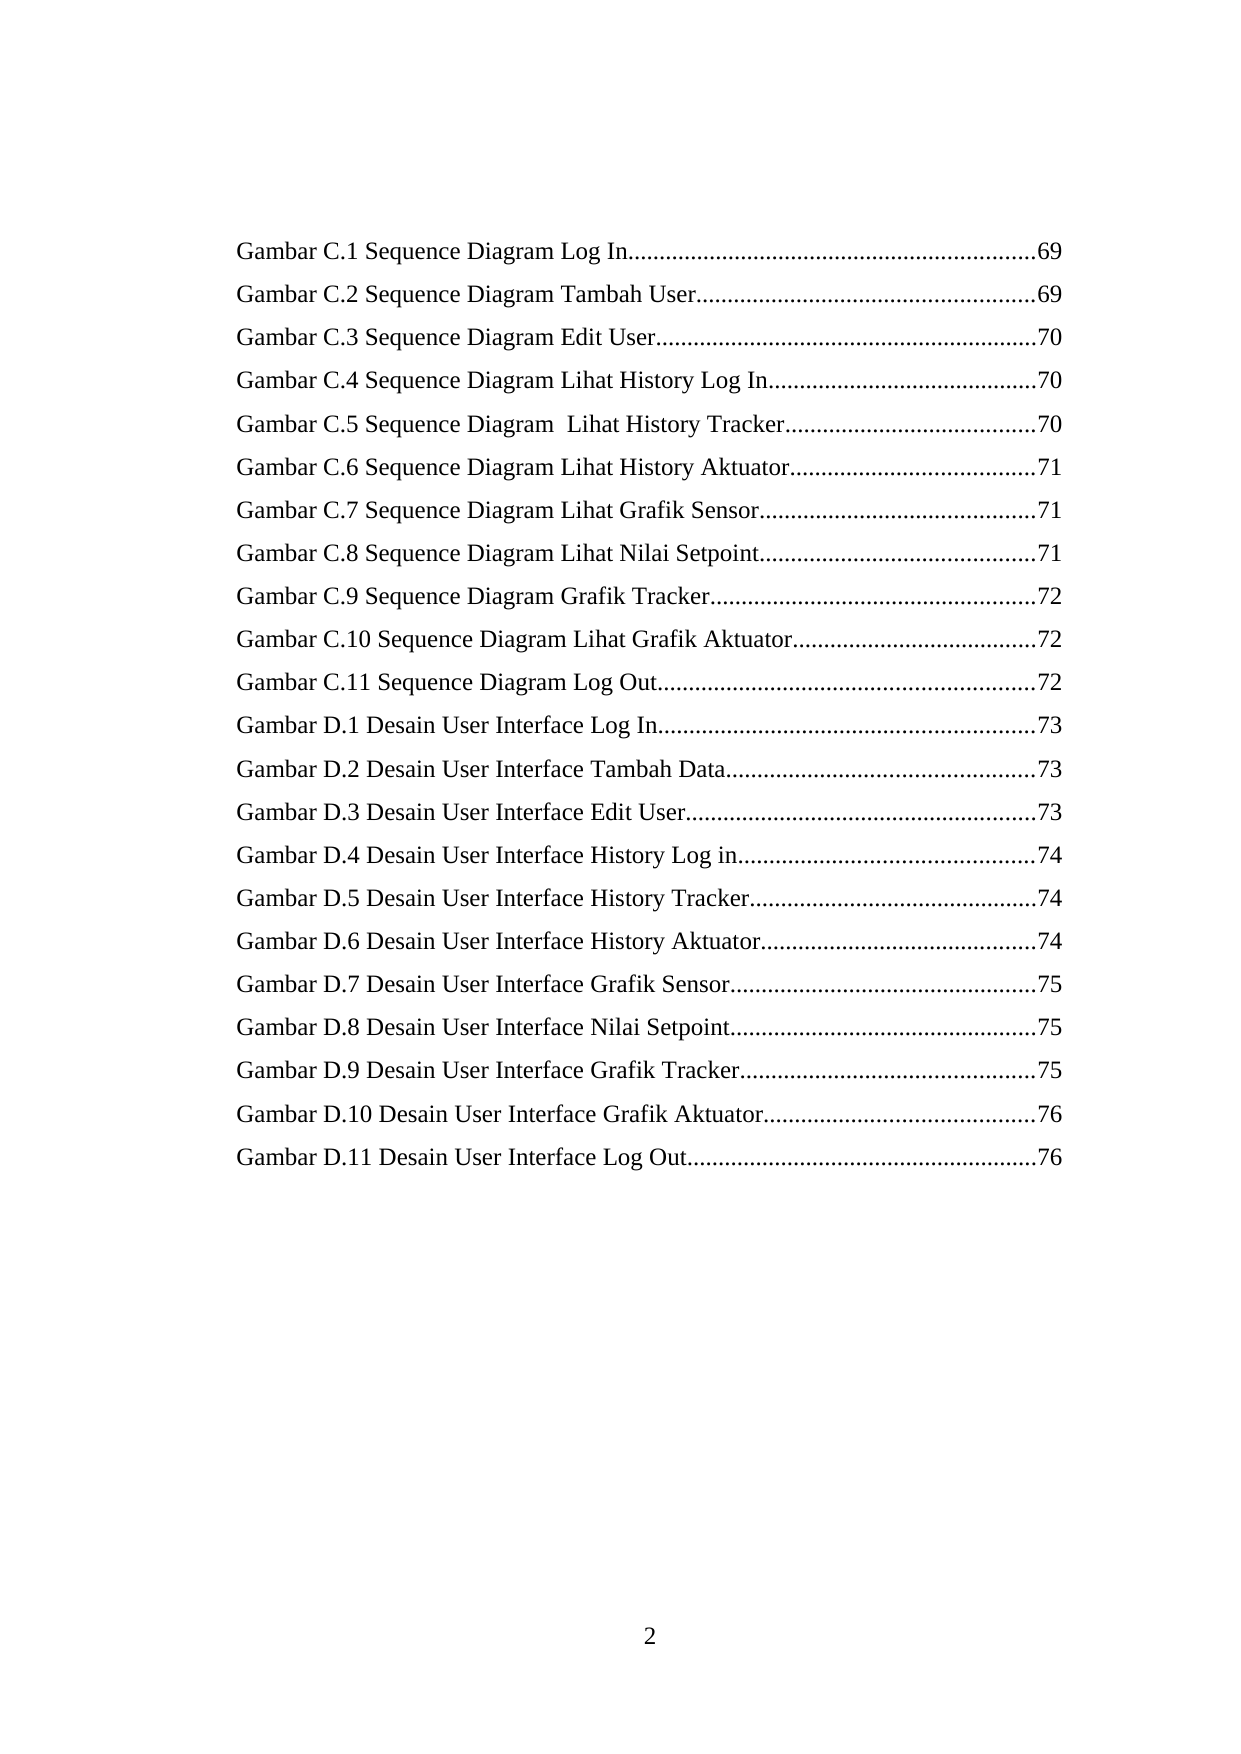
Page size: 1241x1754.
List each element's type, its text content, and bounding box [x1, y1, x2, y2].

text Gambar D.8 Desain User Interface Nilai Setpoint 75 [236, 1012, 1063, 1041]
text Gambar D.5 Desain User Interface History Tracker 74 [236, 883, 1063, 912]
text Gambar D.11 Desain User Interface Log Out 76 [236, 1142, 1063, 1171]
text Gambar D.10 Desain User Interface Grafik Aktuator 76 [236, 1099, 1063, 1127]
text Gambar D.2 Desain User Interface Tambah Data 73 [236, 754, 1063, 782]
text Gambar D.1 Desain User Interface Log In 73 [236, 711, 1063, 739]
text Gambar D.9 Desain User Interface Grafik Tracker 75 [236, 1056, 1063, 1084]
text Gambar C.7 Sequence Diagram Lihat Grafik Sensor 71 [236, 495, 1063, 524]
text Gambar C.6 Sequence Diagram Lihat History Aktuator 71 [236, 452, 1063, 481]
text Gambar C.4 Sequence Diagram Lihat History Log In 70 [236, 366, 1063, 394]
text Gambar D.7 Desain User Interface Grafik Sensor 75 [236, 969, 1063, 998]
text Gambar D.6 Desain User Interface History Aktuator 74 [236, 926, 1063, 955]
text Gambar C.11 Sequence Diagram Log Out 72 [236, 667, 1063, 696]
text Gambar C.3 Sequence Diagram Edit User 70 [236, 322, 1063, 351]
text Gambar C.9 Sequence Diagram Grafik Tracker 72 [236, 581, 1063, 610]
text Gambar C.5 Sequence Diagram Lihat History Tracker 70 [236, 409, 1063, 437]
text Gambar C.1 Sequence Diagram Log In 69 [236, 236, 1063, 265]
text Gambar D.3 Desain User Interface Edit User 73 [236, 797, 1063, 826]
text Gambar C.10 Sequence Diagram Lihat Grafik Aktuator 72 [236, 624, 1063, 653]
text Gambar D.4 Desain User Interface History Log in 74 [236, 840, 1063, 869]
text Gambar C.2 Sequence Diagram Tambah User 69 [236, 279, 1063, 308]
text Gambar C.8 Sequence Diagram Lihat Nilai Setpoint 71 [236, 538, 1063, 567]
